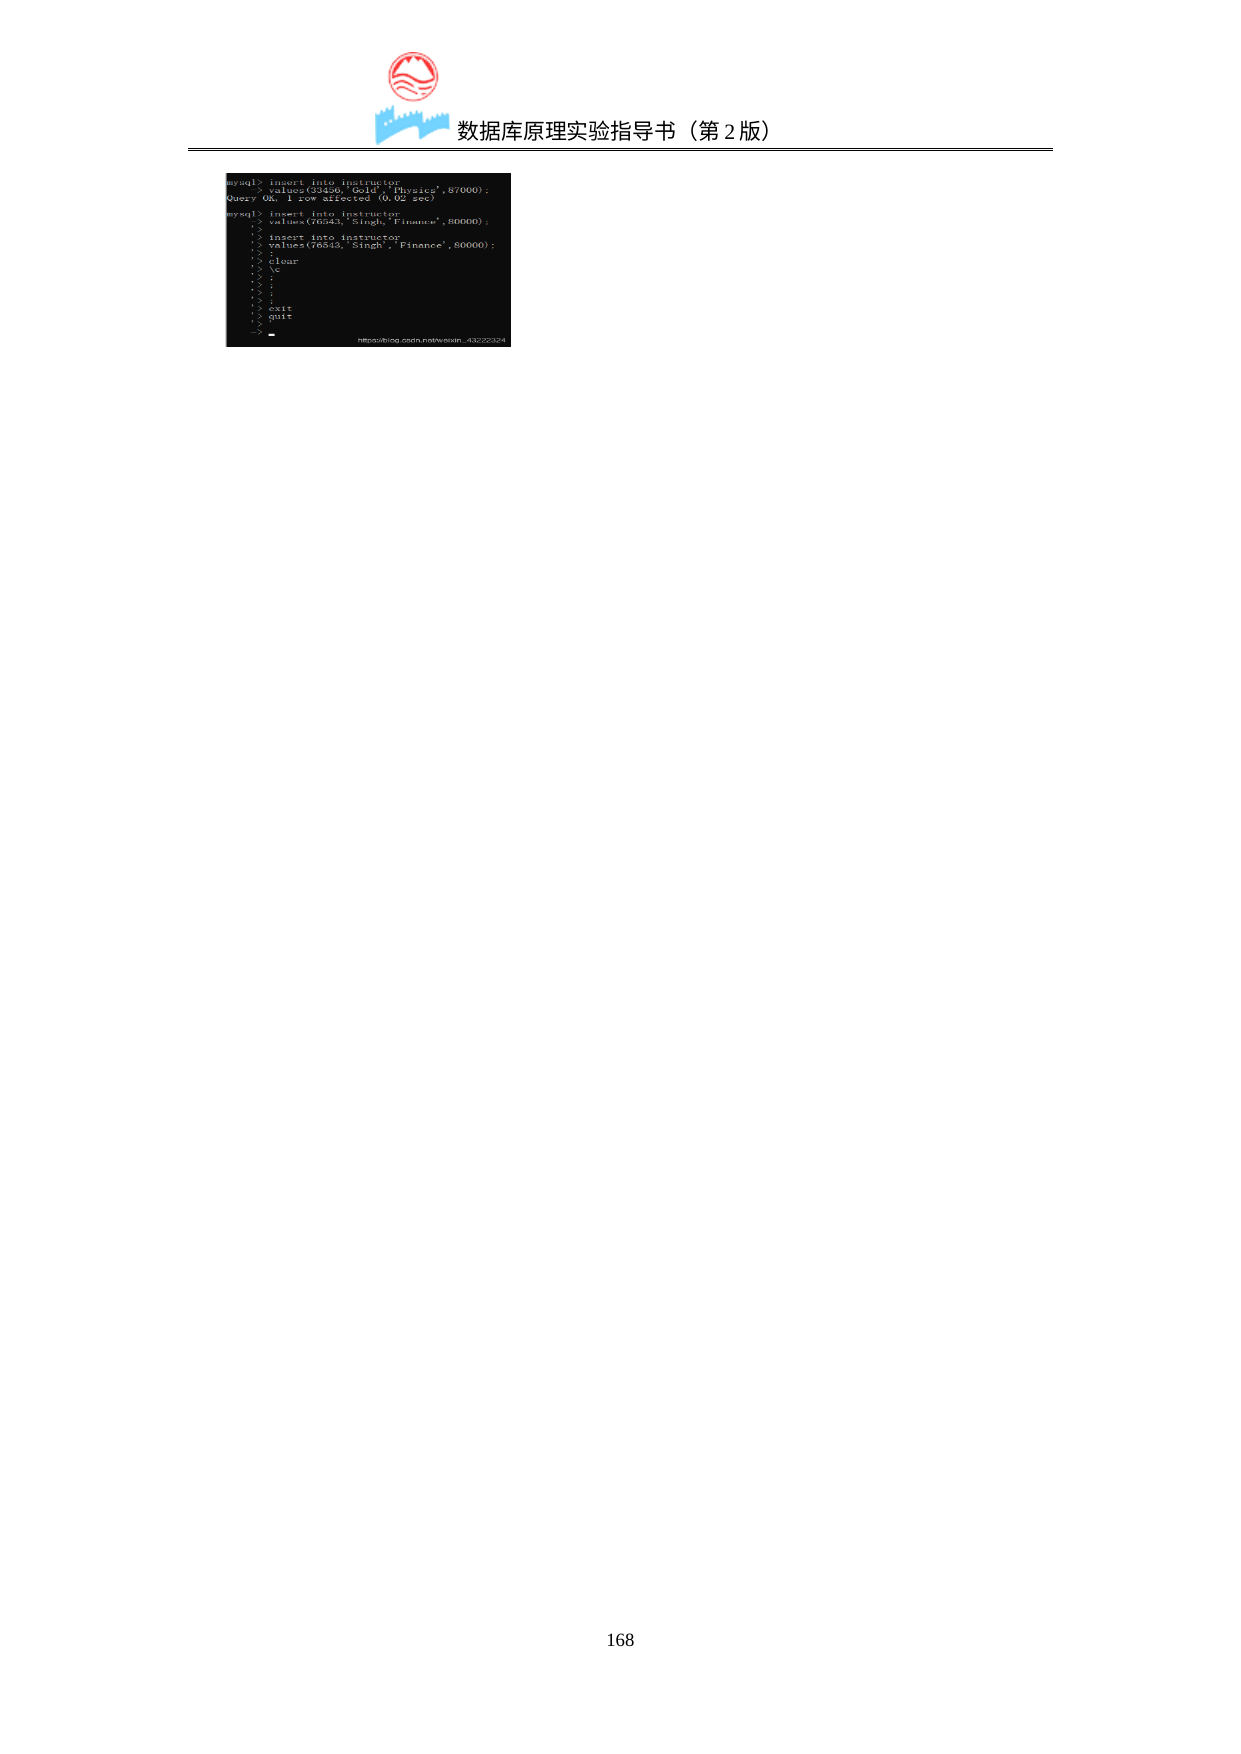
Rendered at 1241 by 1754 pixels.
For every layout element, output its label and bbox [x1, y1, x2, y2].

picture [225, 173, 511, 347]
picture [375, 52, 451, 145]
